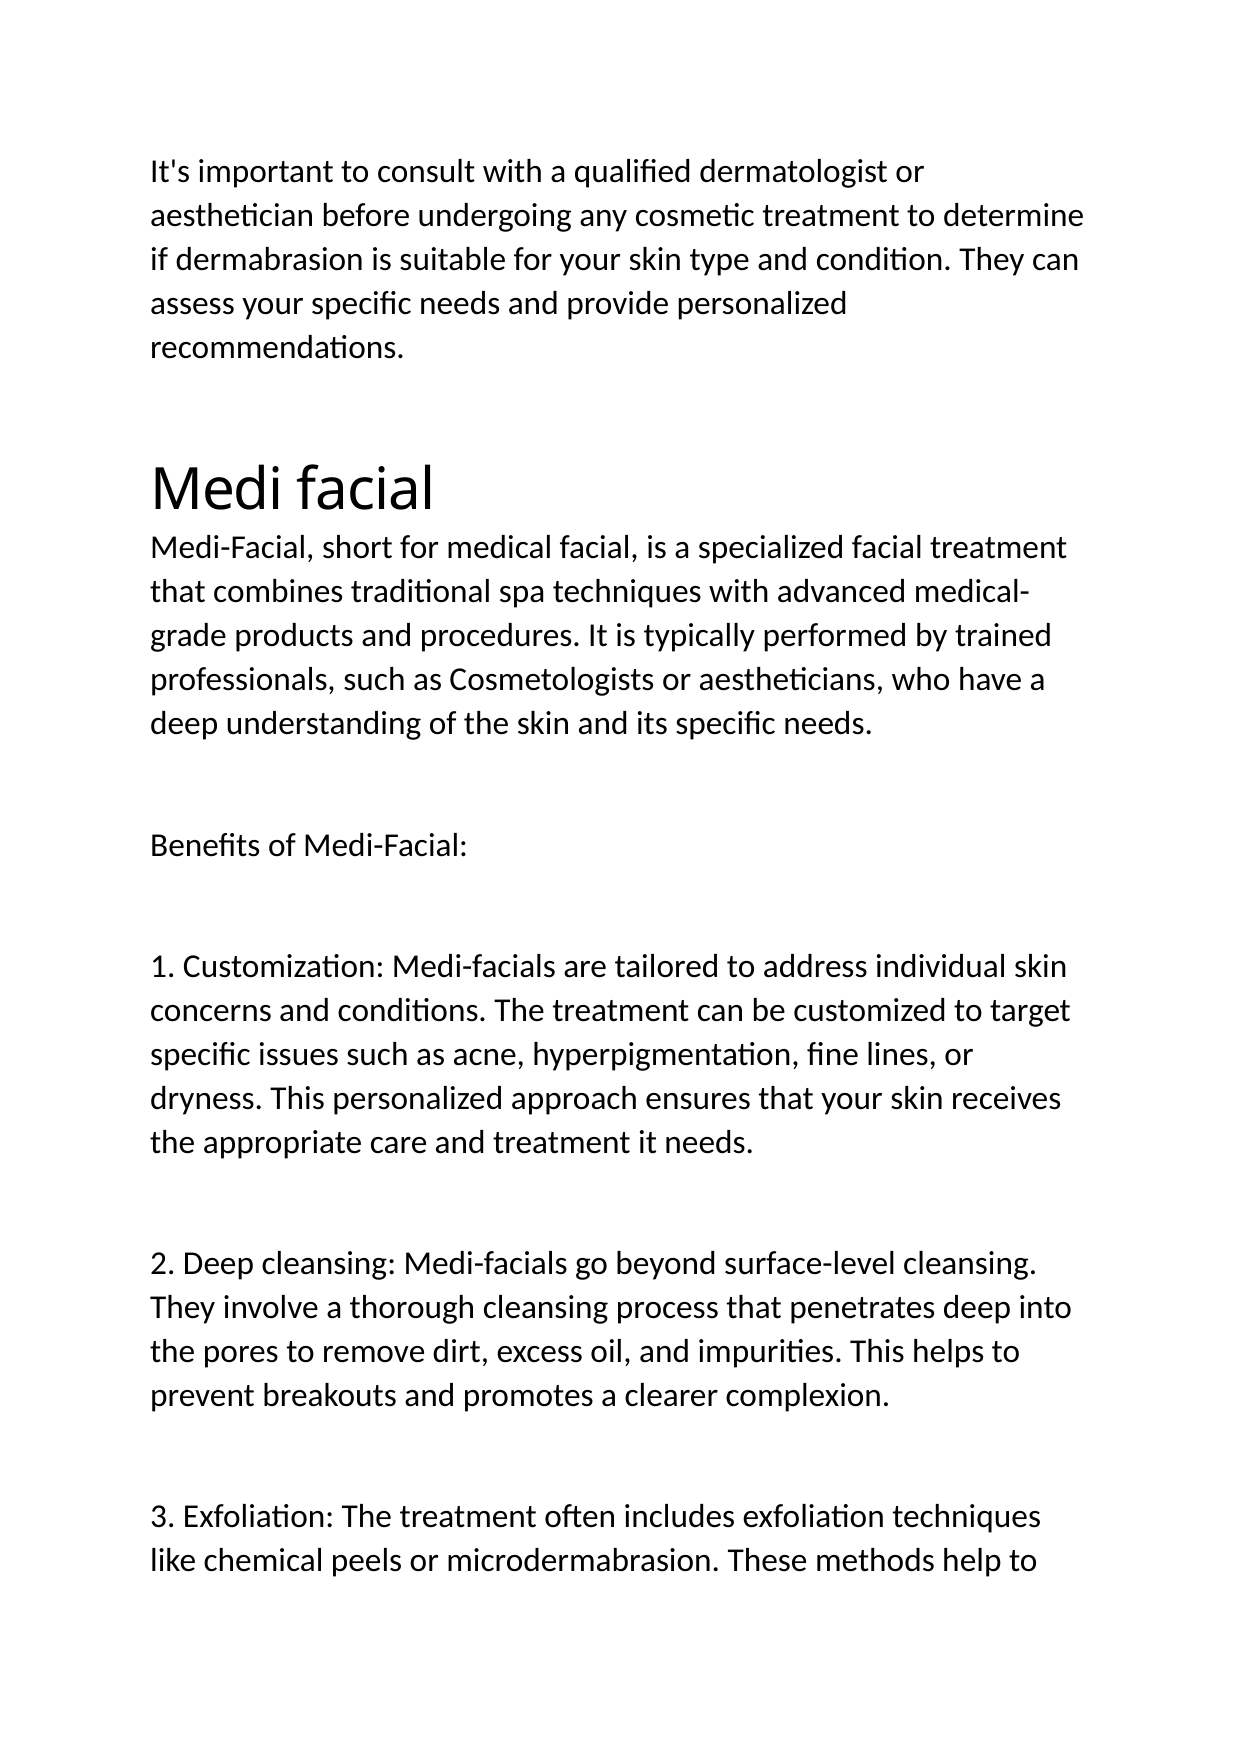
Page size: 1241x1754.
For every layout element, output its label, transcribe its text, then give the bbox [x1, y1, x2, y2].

title Medi facial [150, 447, 1090, 527]
text Benefits of Medi-Facial: [150, 824, 1090, 864]
text It's important to consult with a qualified dermatologist or aesthetician before undergoing any cosmetic treatment to determine if dermabrasion is suitable for your skin type and condition. They can assess your specific needs and provide personalized recommendations. [150, 150, 1090, 367]
text 1. Customization: Medi-facials are tailored to address individual skin concerns and conditions. The treatment can be customized to target specific issues such as acne, hyperpigmentation, fine lines, or dryness. This personalized approach ensures that your skin receives the appropriate care and treatment it needs. [150, 945, 1090, 1161]
text 2. Deep cleansing: Medi-facials go beyond surface-level cleansing. They involve a thorough cleansing process that penetrates deep into the pores to remove dirt, excess oil, and impurities. This helps to prevent breakouts and promotes a clearer complexion. [150, 1242, 1090, 1414]
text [150, 1495, 1090, 1580]
text Medi-Facial, short for medical facial, is a specialized facial treatment that combines traditional spa techniques with advanced medical-grade products and procedures. It is typically performed by trained professionals, such as Cosmetologists or aestheticians, who have a deep understanding of the skin and its specific needs. [150, 527, 1090, 743]
